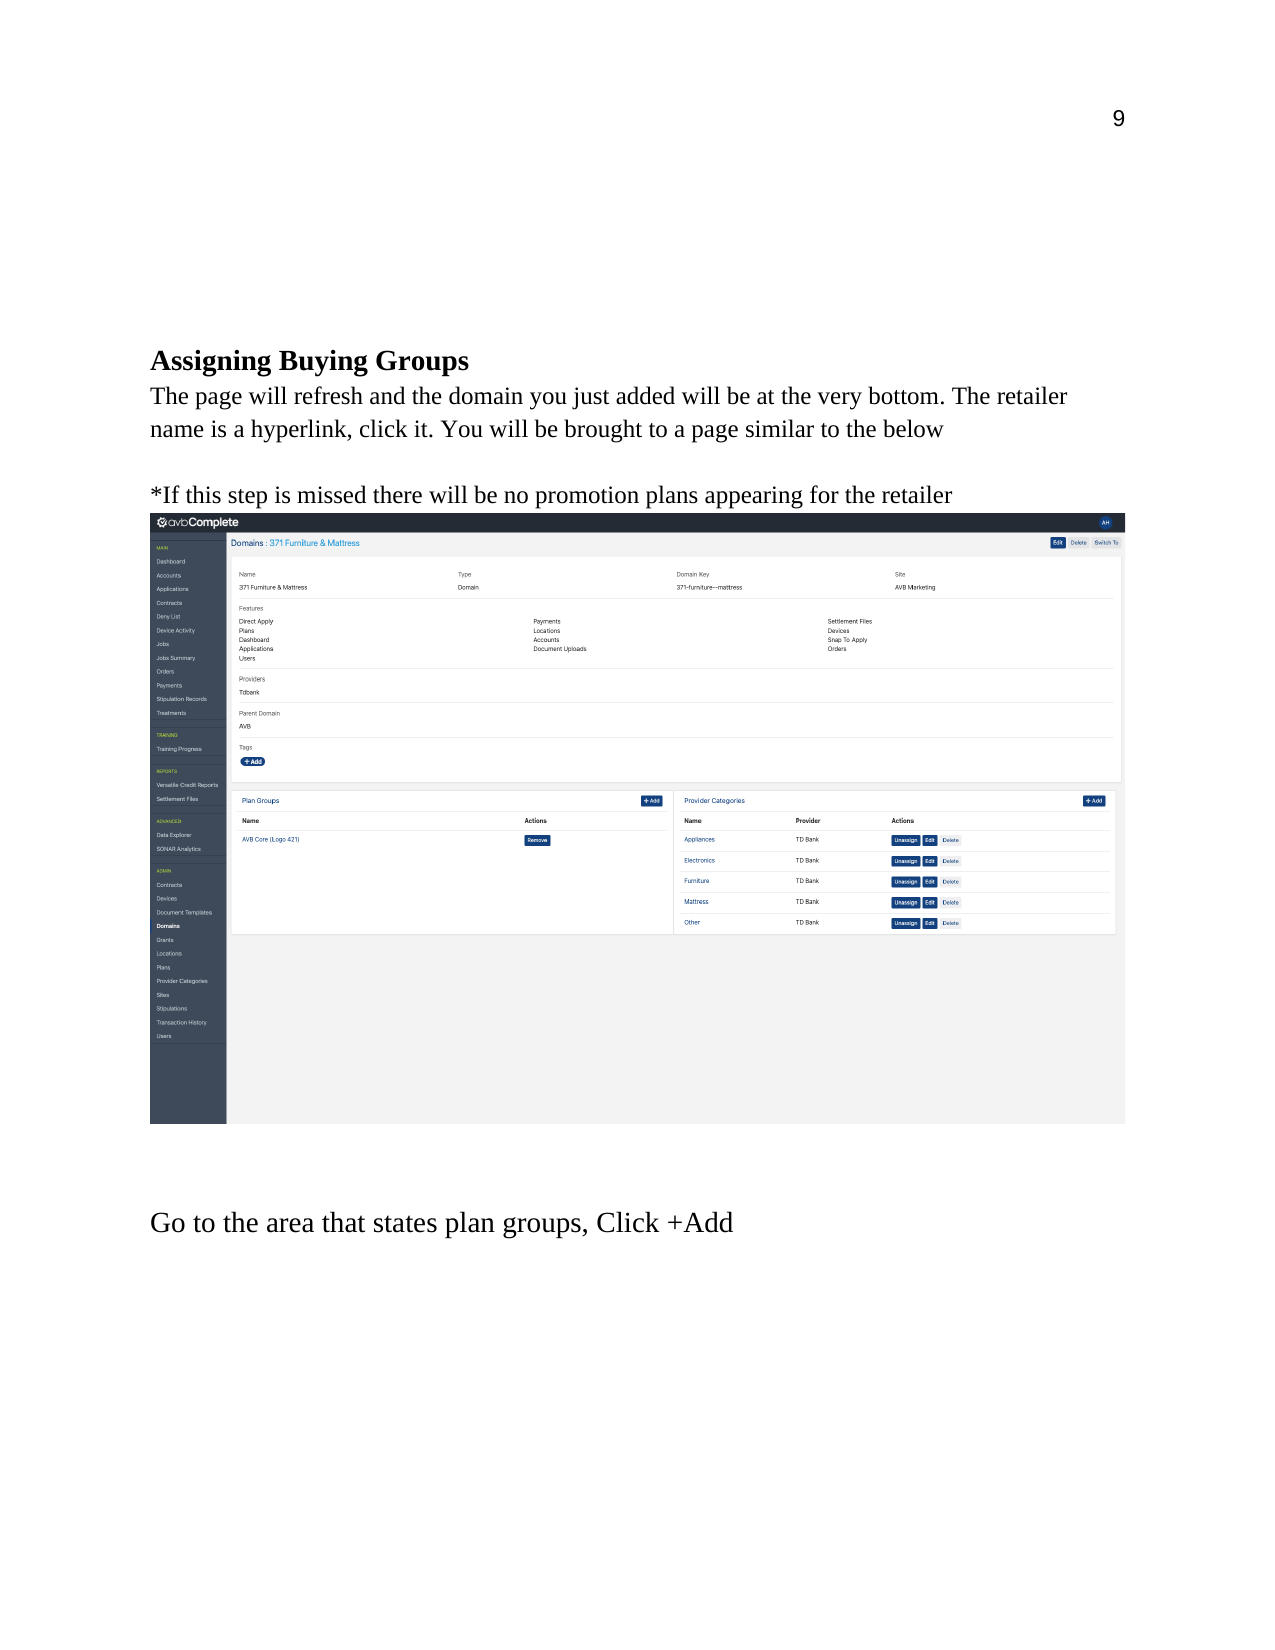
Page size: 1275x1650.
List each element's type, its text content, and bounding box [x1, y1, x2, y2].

text Go to the area that states plan groups, Click +Add [150, 1205, 1125, 1238]
text *If this step is missed there will be no promotion plans appearing for the retailer [150, 480, 1125, 509]
picture [150, 513, 1125, 1124]
text The page will refresh and the domain you just added will be at the very bottom. The retailer name is a hyperlink, click it. You will be brought to a page similar to the below [150, 381, 1125, 443]
text Assigning Buying Groups [150, 343, 1125, 376]
